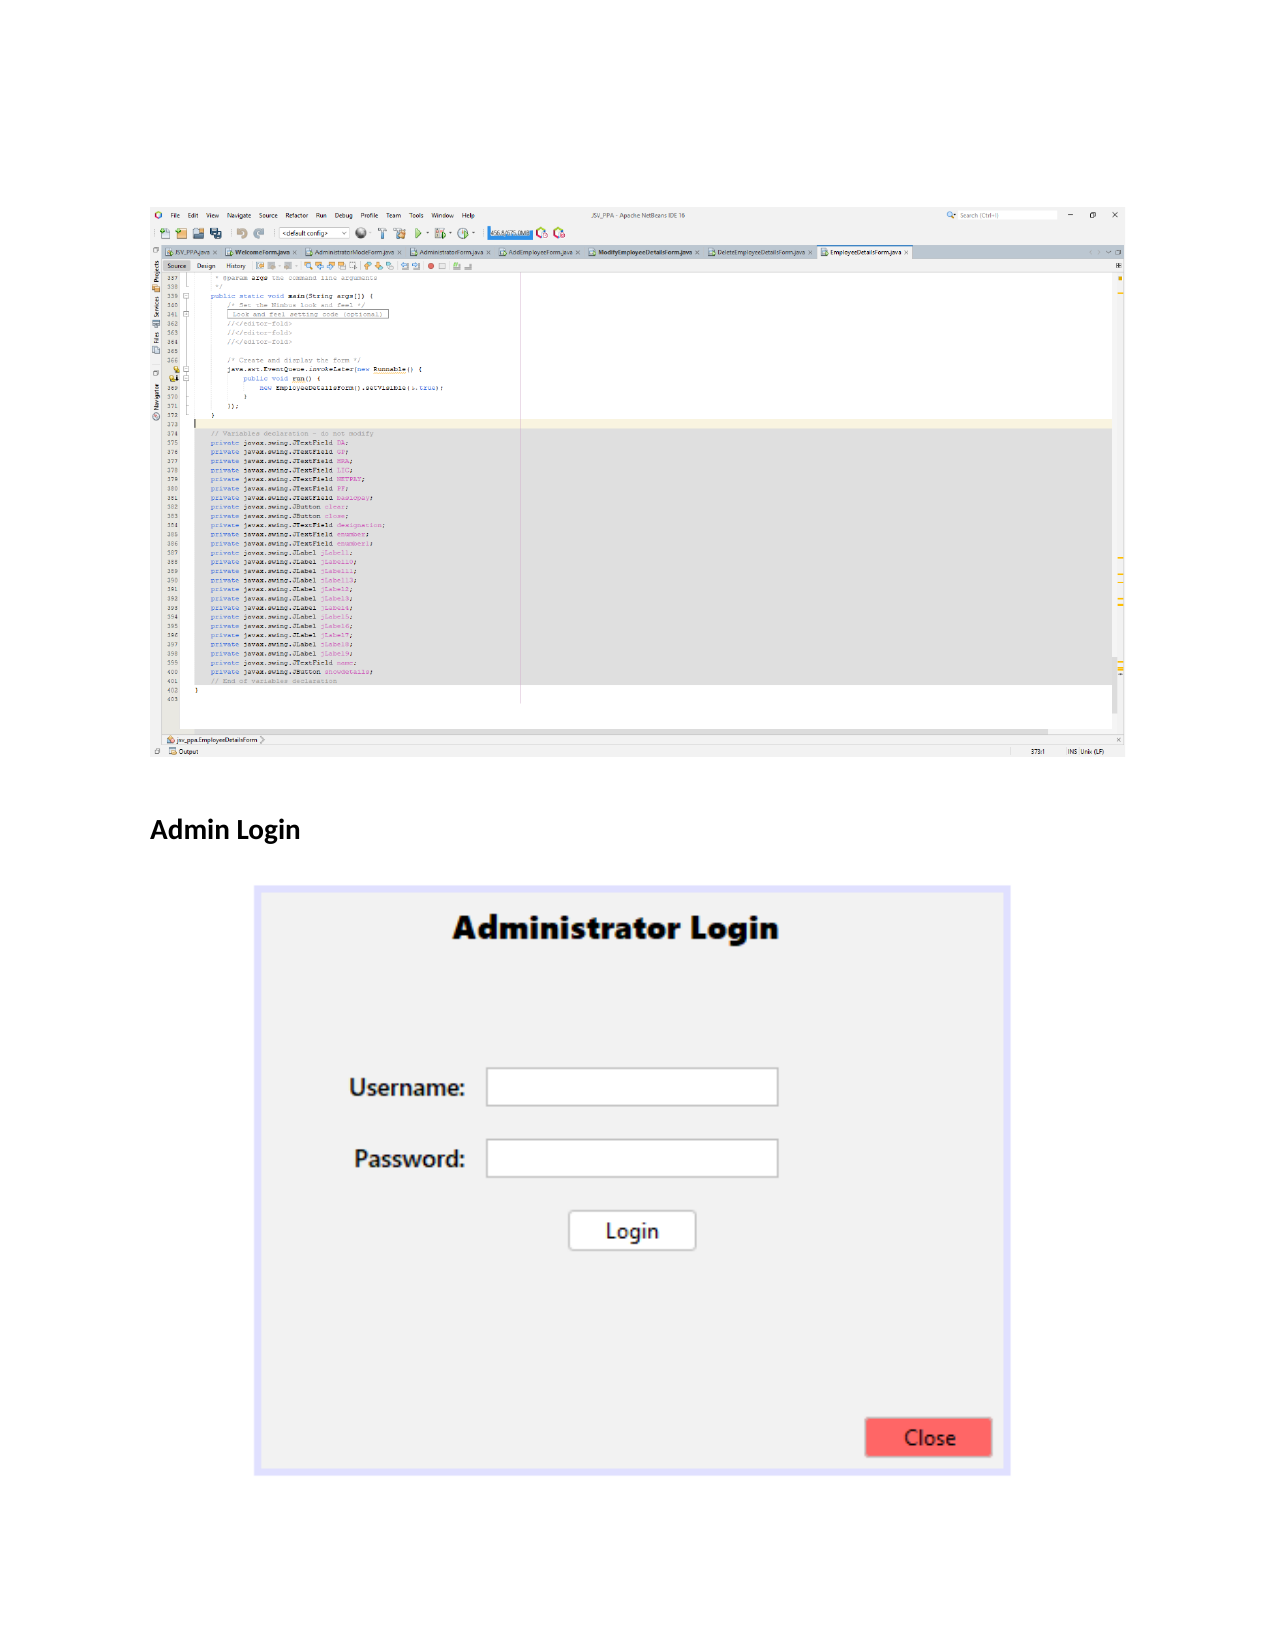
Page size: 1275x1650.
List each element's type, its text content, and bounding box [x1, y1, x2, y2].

text Admin Login [150, 811, 1125, 847]
picture [150, 207, 1125, 757]
picture [237, 869, 1038, 1498]
